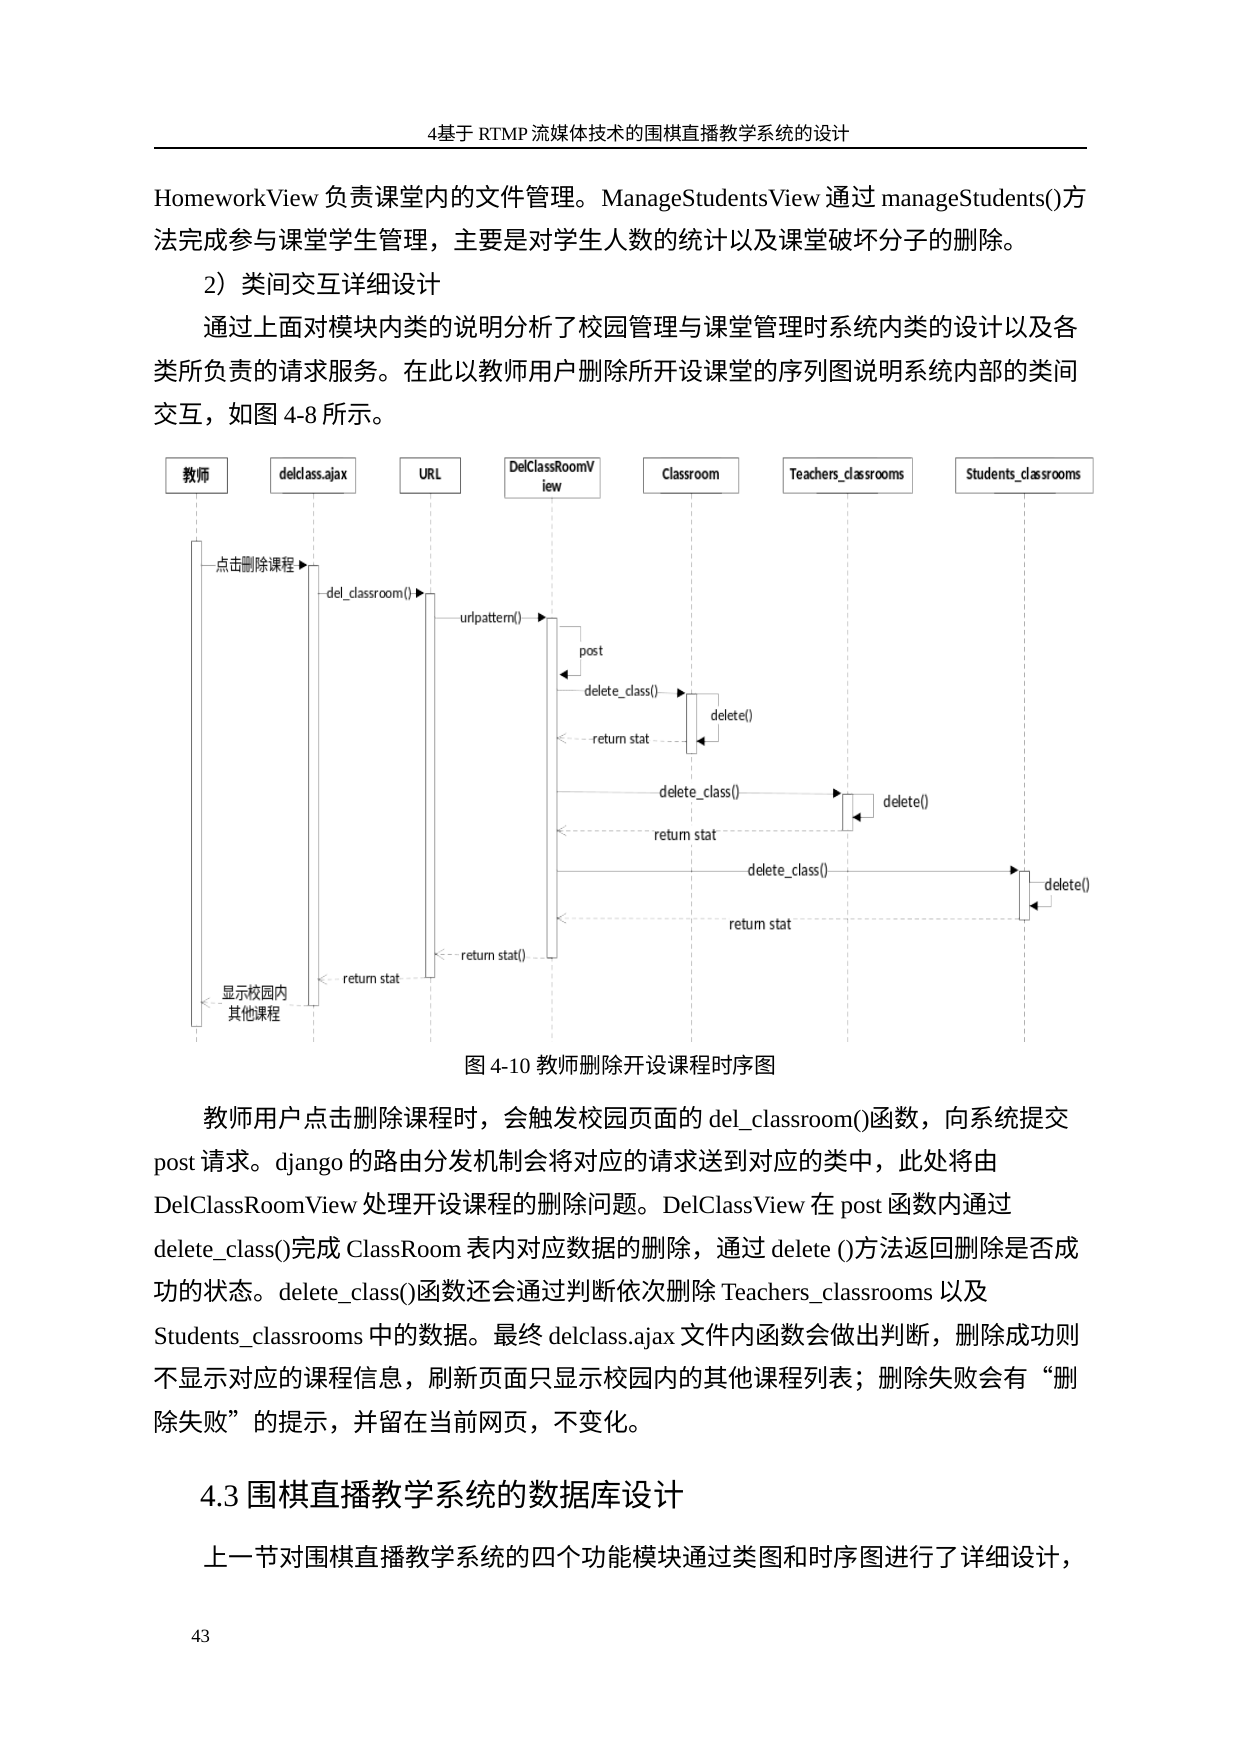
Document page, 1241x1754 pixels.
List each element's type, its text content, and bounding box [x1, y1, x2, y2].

subtitle 围棋直播教学系统的数据库设计 [200, 1471, 1087, 1516]
text 图4-10 教师删除开设课程时序图 [153, 1048, 1087, 1079]
text 通过上面对模块内类的说明分析了校园管理与课堂管理时系统内类的设计以及各类所负责的请求服务。在此以教师用户删除所开设课堂的序列图说明系统内部的类间交互，如图4-8所示。 [153, 307, 1087, 431]
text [153, 177, 1087, 257]
text 教师用户点击删除课程时，会触发校园页面的del_classroom()函数，向系统提交post请求。django的路由分发机制会将对应的请求送到对应的类中，此处将由DelClassRoomView处理开设课程的删除问题。DelClassView在post函数内通过delete_class()完成ClassRoom表内对应数据的删除，通过delete ()方法返回删除是否成功的状态。delete_class()函数还会通过判断依次删除Teachers_classrooms以及Students_classrooms中的数据。最终delclass.ajax文件内函数会做出判断，删除成功则不显示对应的课程信息，刷新页面只显示校园内的其他课程列表；删除失败会有“删除失败”的提示，并留在当前网页，不变化。 [153, 1098, 1087, 1438]
text 2）类间交互详细设计 [153, 264, 1087, 300]
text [153, 1537, 1087, 1573]
